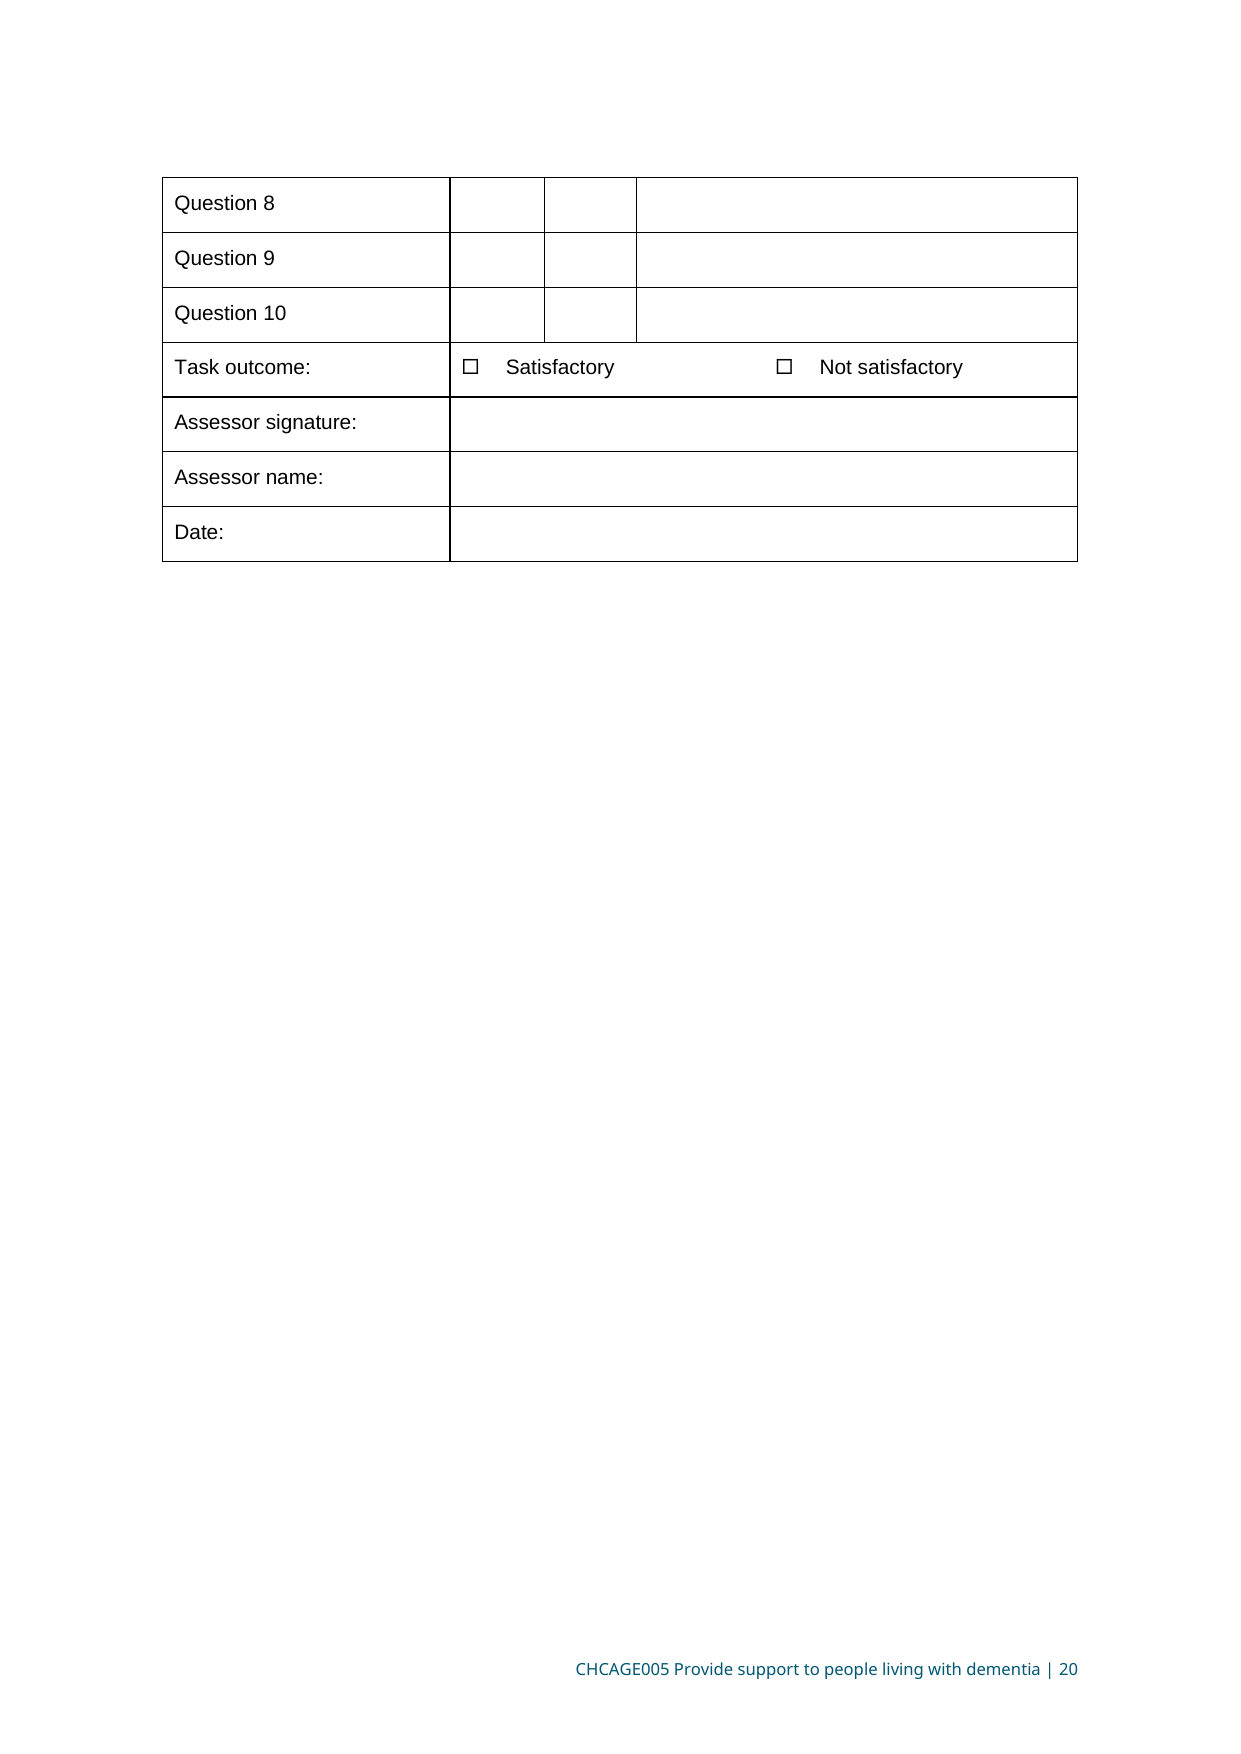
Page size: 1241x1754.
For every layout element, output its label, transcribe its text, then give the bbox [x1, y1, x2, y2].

table_cell [637, 178, 1077, 232]
table_cell [451, 178, 544, 232]
table_cell [451, 507, 1077, 561]
table_cell Not satisfactory [764, 343, 1077, 396]
picture [756, 1666, 760, 1679]
table_cell Assessor signature: [163, 398, 449, 451]
table_cell Satisfactory [451, 343, 764, 396]
table_cell [637, 233, 1077, 287]
table_cell Question 8 [163, 178, 449, 232]
table_cell Question 9 [163, 233, 449, 287]
table_cell [545, 288, 636, 342]
table_cell [545, 178, 636, 232]
table_cell [637, 288, 1077, 342]
table_cell Task outcome: [163, 343, 449, 396]
table_cell [451, 452, 1077, 506]
table_cell Assessor name: [163, 452, 449, 506]
table_cell Date: [163, 507, 449, 561]
table_cell [451, 288, 544, 342]
table_cell [545, 233, 636, 287]
table_cell Question 10 [163, 288, 449, 342]
table_cell [451, 233, 544, 287]
table_cell [451, 398, 1077, 451]
